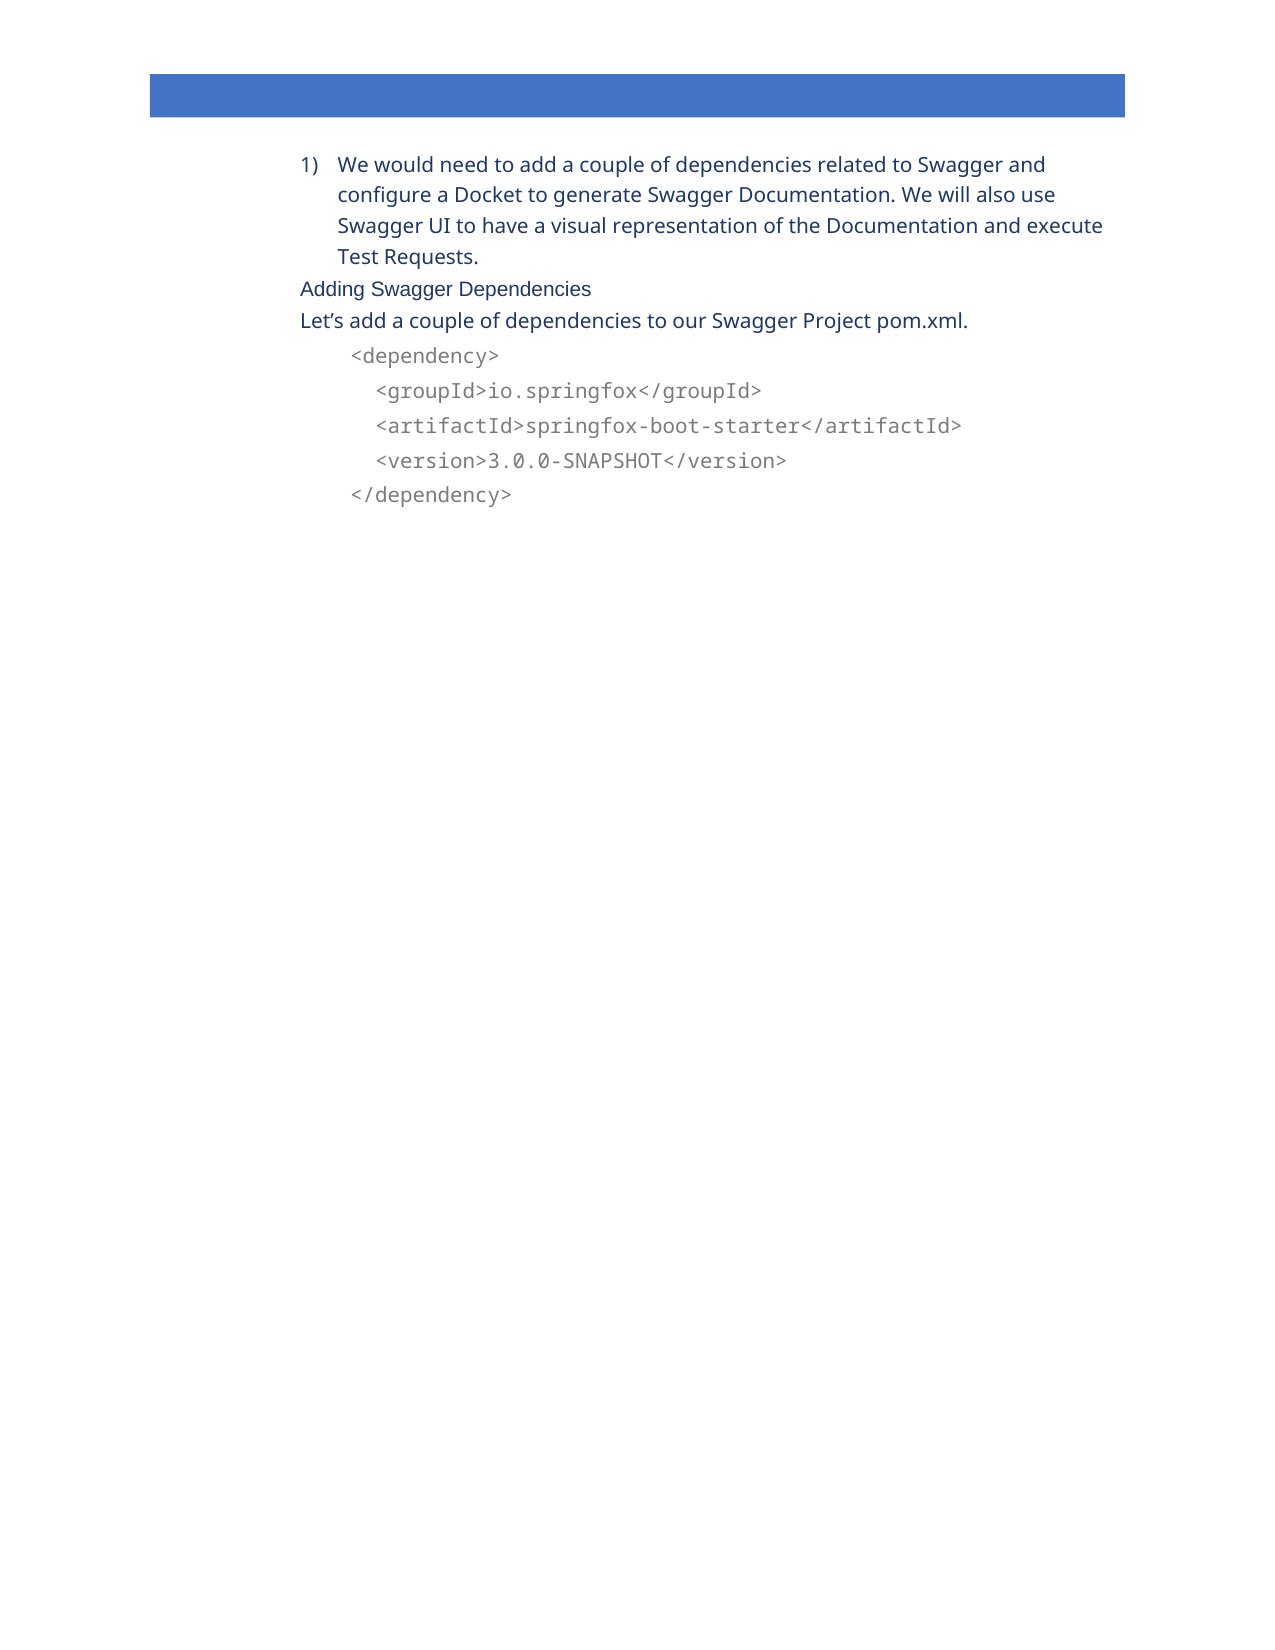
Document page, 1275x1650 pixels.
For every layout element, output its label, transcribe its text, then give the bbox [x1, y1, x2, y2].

subtitle <groupId>io.springfox</groupId> [300, 376, 1125, 405]
subtitle <dependency> [300, 341, 1125, 370]
subtitle <artifactId>springfox-boot-starter</artifactId> [300, 411, 1125, 439]
subtitle </dependency> [300, 481, 1125, 509]
subtitle <version>3.0.0-SNAPSHOT</version> [300, 446, 1125, 474]
subtitle Adding Swagger Dependencies [300, 277, 1125, 301]
subtitle Let’s add a couple of dependencies to our Swagger Project pom.xml. [300, 307, 1125, 335]
subtitle We would need to add a couple of dependencies related to Swagger and configure a Docket to generate Swagger Documentation. We will also use Swagger UI to have a visual representation of the Documentation and execute Test Requests. [300, 150, 1125, 270]
